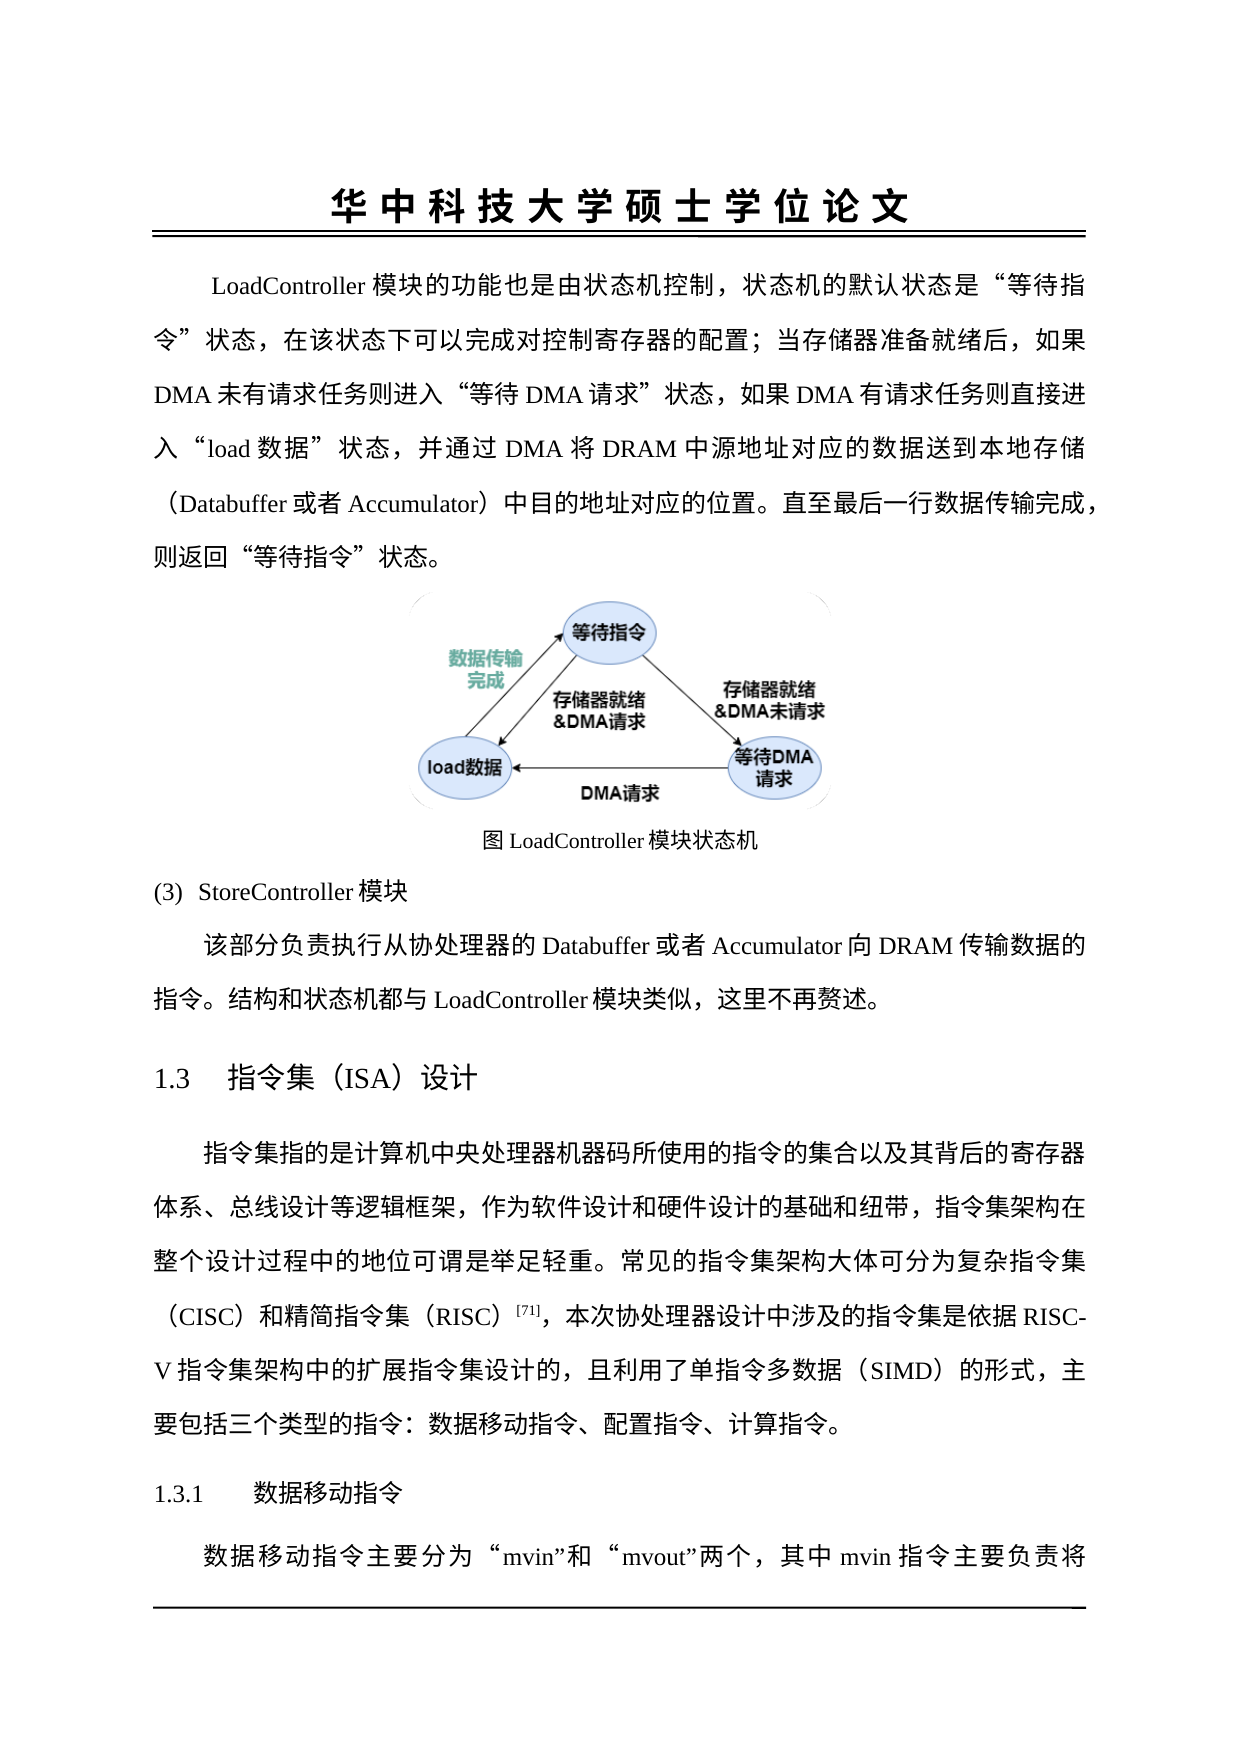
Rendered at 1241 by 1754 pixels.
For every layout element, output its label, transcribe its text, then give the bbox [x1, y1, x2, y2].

subtitle 指令集（ISA）设计 [153, 1055, 1087, 1097]
list StoreController模块 [153, 871, 1087, 907]
text 该部分负责执行从协处理器的Databuffer或者Accumulator向DRAM传输数据的指令。结构和状态机都与LoadController模块类似，这里不再赘述。 [153, 925, 1087, 1016]
subtitle 数据移动指令 [153, 1474, 1087, 1510]
text 指令集指的是计算机中央处理器机器码所使用的指令的集合以及其背后的寄存器体系、总线设计等逻辑框架，作为软件设计和硬件设计的基础和纽带，指令集架构在整个设计过程中的地位可谓是举足轻重。常见的指令集架构大体可分为复杂指令集（CISC）和精简指令集（RISC）[71]，本次协处理器设计中涉及的指令集是依据RISC-V指令集架构中的扩展指令集设计的，且利用了单指令多数据（SIMD）的形式，主要包括三个类型的指令：数据移动指令、配置指令、计算指令。 [153, 1133, 1087, 1441]
text 图 LoadController模块状态机 [153, 823, 1087, 855]
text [153, 1537, 1087, 1573]
text LoadController模块的功能也是由状态机控制，状态机的默认状态是“等待指令”状态，在该状态下可以完成对控制寄存器的配置；当存储器准备就绪后，如果DMA未有请求任务则进入“等待DMA请求”状态，如果DMA有请求任务则直接进入“load数据”状态，并通过DMA将DRAM中源地址对应的数据送到本地存储（Databuffer或者Accumulator）中目的地址对应的位置。直至最后一行数据传输完成，则返回“等待指令”状态。 [153, 266, 1087, 574]
picture [408, 592, 832, 810]
